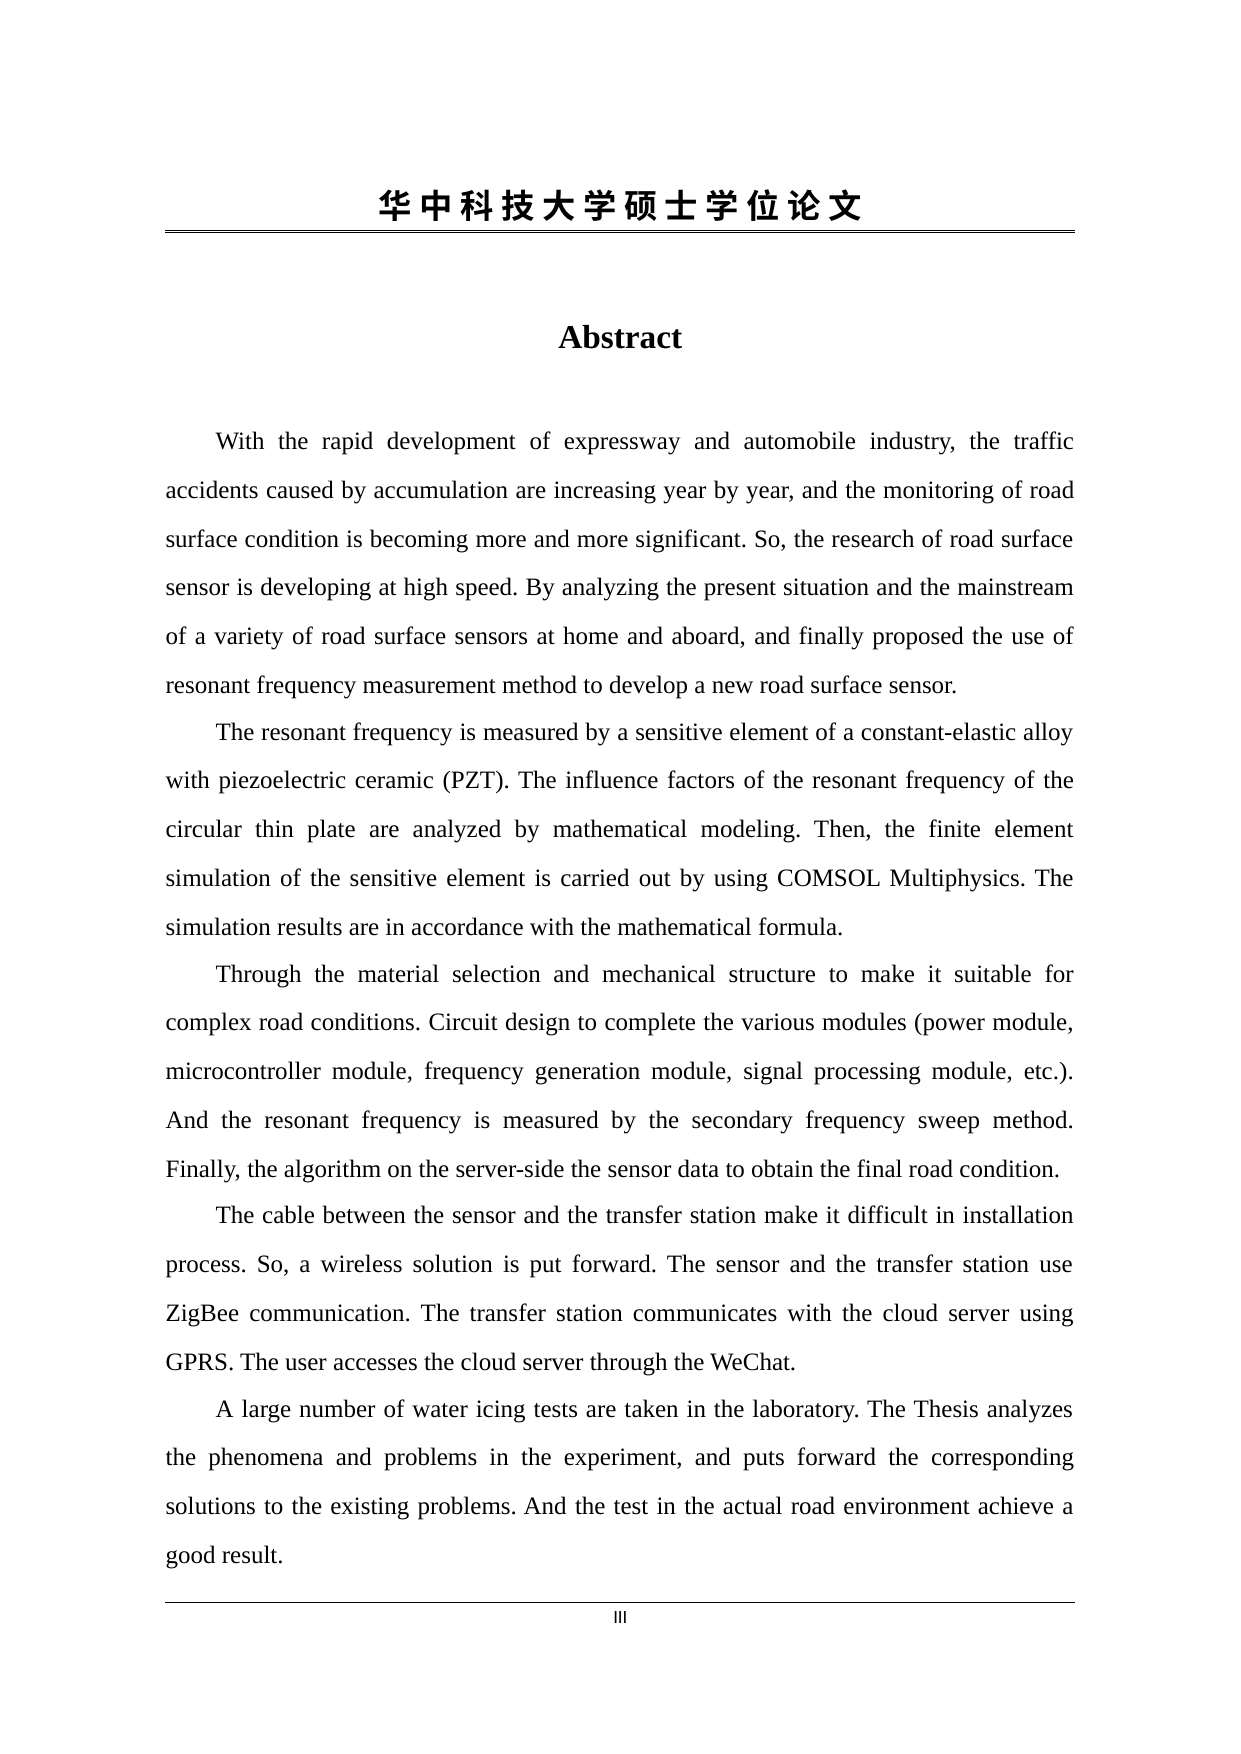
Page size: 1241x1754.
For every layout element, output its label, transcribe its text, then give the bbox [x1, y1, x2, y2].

text Abstract [165, 304, 1075, 369]
text The resonant frequency is measured by a sensitive element of a constant-elastic alloy with piezoelectric ceramic (PZT). The influence factors of the resonant frequency of the circular thin plate are analyzed by mathematical modeling. Then, the finite element simulation of the sensitive element is carried out by using COMSOL Multiphysics. The simulation results are in accordance with the mathematical formula. [165, 715, 1075, 942]
text With the rapid development of expressway and automobile industry, the traffic accidents caused by accumulation are increasing year by year, and the monitoring of road surface condition is becoming more and more significant. So, the research of road surface sensor is developing at high speed. By analyzing the present situation and the mainstream of a variety of road surface sensors at home and aboard, and finally proposed the use of resonant frequency measurement method to develop a new road surface sensor. [165, 424, 1075, 701]
text Through the material selection and mechanical structure to make it suitable for complex road conditions. Circuit design to complete the various modules (power module, microcontroller module, frequency generation module, signal processing module, etc.). And the resonant frequency is measured by the secondary frequency sweep method. Finally, the algorithm on the server-side the sensor data to obtain the final road condition. [165, 957, 1075, 1184]
text A large number of water icing tests are taken in the laboratory. The Thesis analyzes the phenomena and problems in the experiment, and puts forward the corresponding solutions to the existing problems. And the test in the actual road environment achieve a good result. [165, 1392, 1075, 1571]
text The cable between the sensor and the transfer station make it difficult in installation process. So, a wireless solution is put forward. The sensor and the transfer station use ZigBee communication. The transfer station communicates with the cloud server using GPRS. The user accesses the cloud server through the WeChat. [165, 1199, 1075, 1377]
